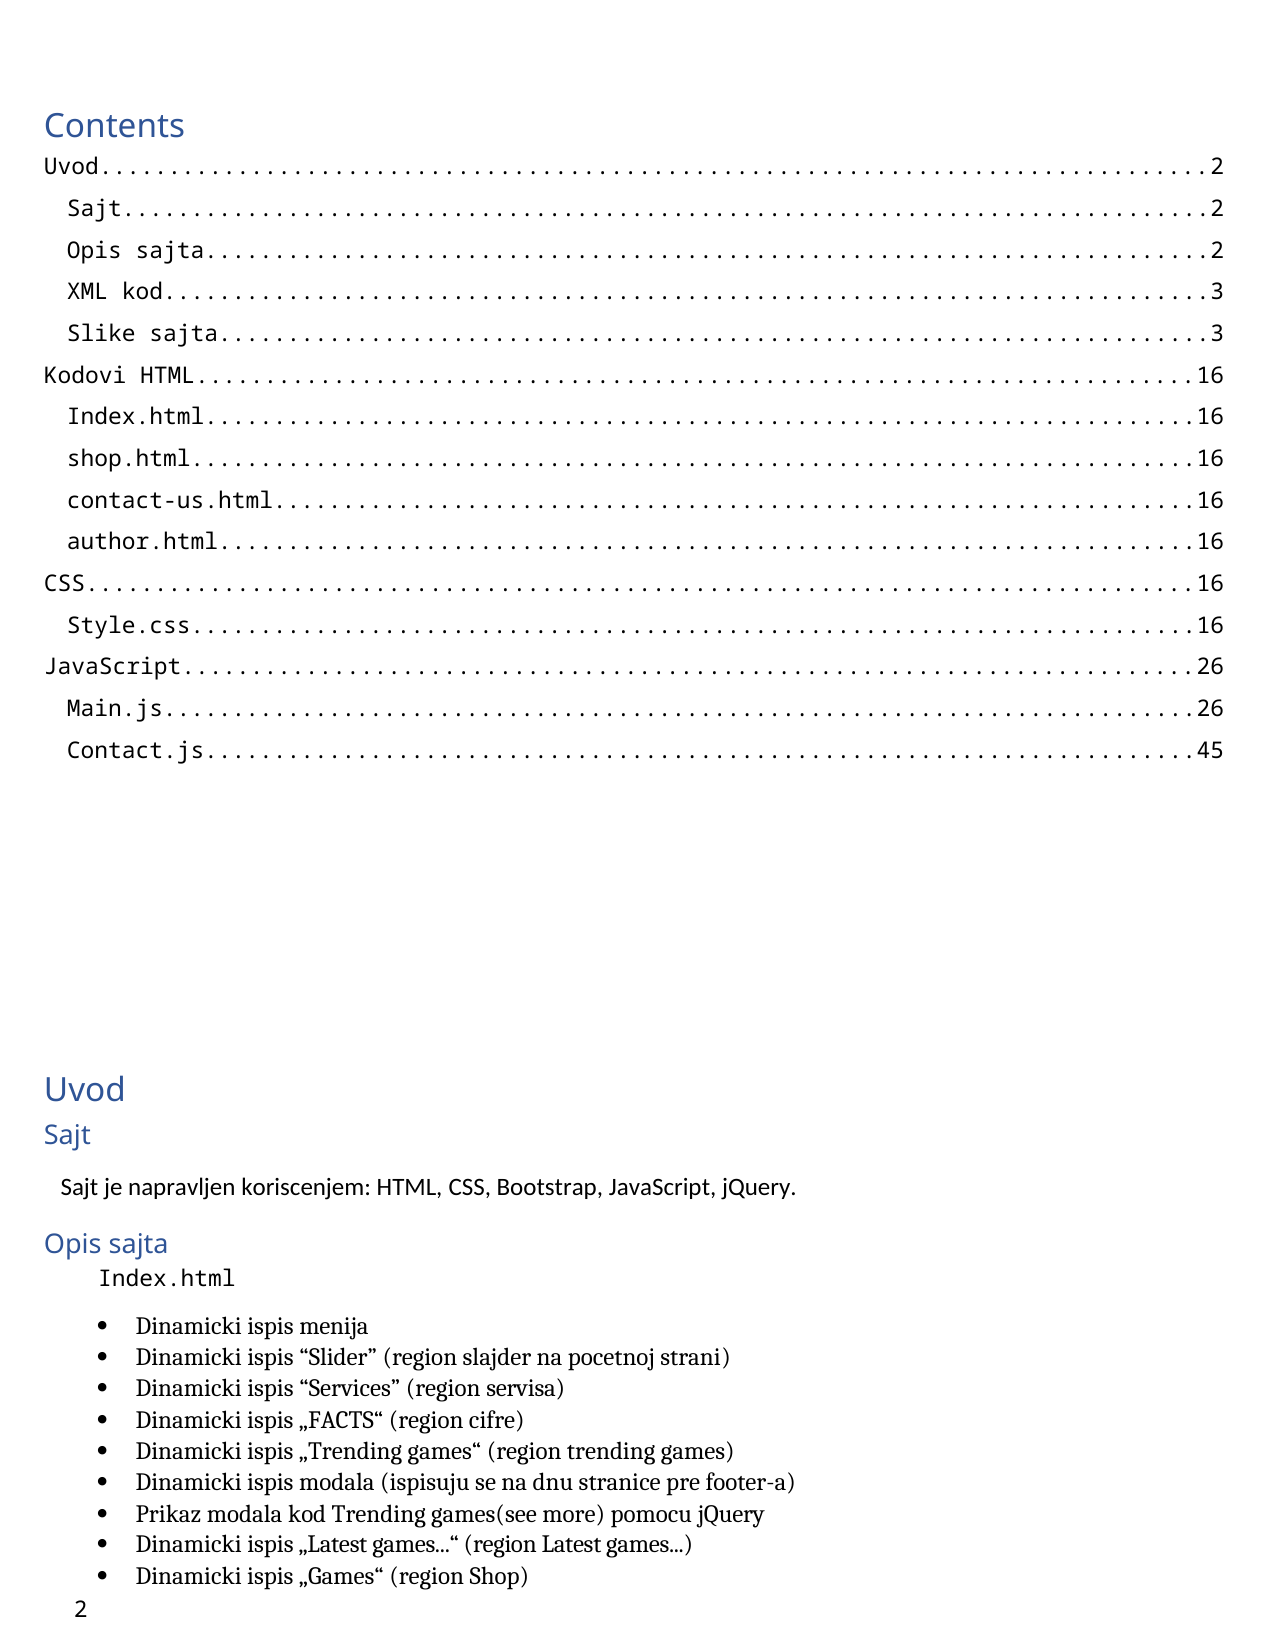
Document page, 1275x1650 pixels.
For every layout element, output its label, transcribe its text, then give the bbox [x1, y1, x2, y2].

list Prikaz modala kod Trending games(see more) pomocu jQuery [98, 1499, 1225, 1528]
list Dinamicki ispis “Slider” (region slajder na pocetnoj strani) [98, 1343, 1225, 1372]
subtitle Sajt [44, 1115, 1225, 1152]
list Dinamicki ispis “Services” (region servisa) [98, 1374, 1225, 1403]
list Dinamicki ispis „Latest games...“ (region Latest games...) [98, 1530, 1225, 1559]
text Sajt je napravljen koriscenjem: HTML, CSS, Bootstrap, JavaScript, jQuery. [60, 1171, 948, 1201]
text Index.html [44, 1262, 1225, 1293]
list Dinamicki ispis menija [98, 1312, 1225, 1340]
list Dinamicki ispis „Trending games“ (region trending games) [98, 1437, 1225, 1466]
list Dinamicki ispis modala (ispisuju se na dnu stranice pre footer-a) [98, 1468, 1225, 1497]
subtitle Uvod [44, 1066, 1225, 1111]
list Dinamicki ispis „Games“ (region Shop) [98, 1562, 1225, 1590]
list Dinamicki ispis „FACTS“ (region cifre) [98, 1406, 1225, 1434]
subtitle Opis sajta [44, 1225, 1225, 1262]
